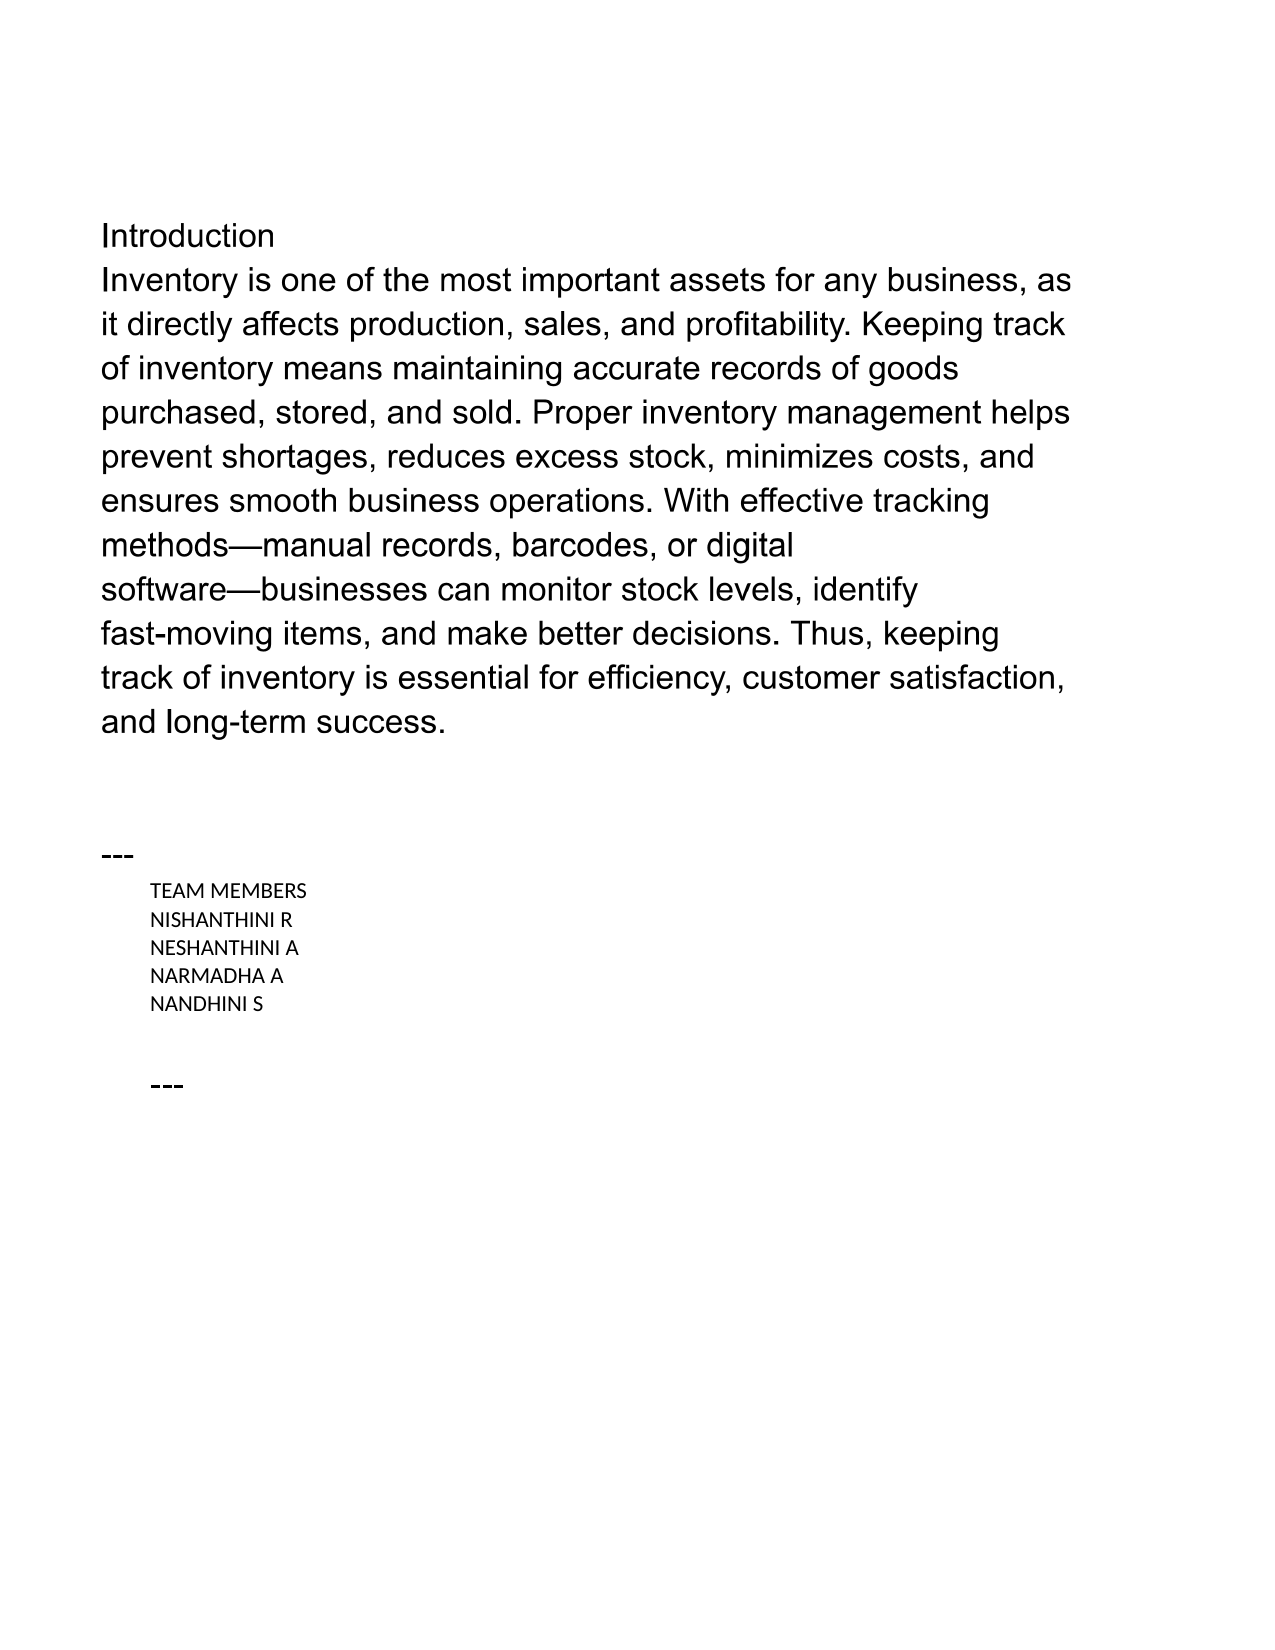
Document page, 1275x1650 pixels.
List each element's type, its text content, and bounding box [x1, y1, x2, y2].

picture [101, 222, 1071, 858]
text NANDHINI S [150, 989, 1125, 1017]
text NISHANTHINI R [150, 905, 1125, 933]
text NARMADHA A [150, 961, 1125, 989]
text NESHANTHINI A [150, 933, 1125, 961]
